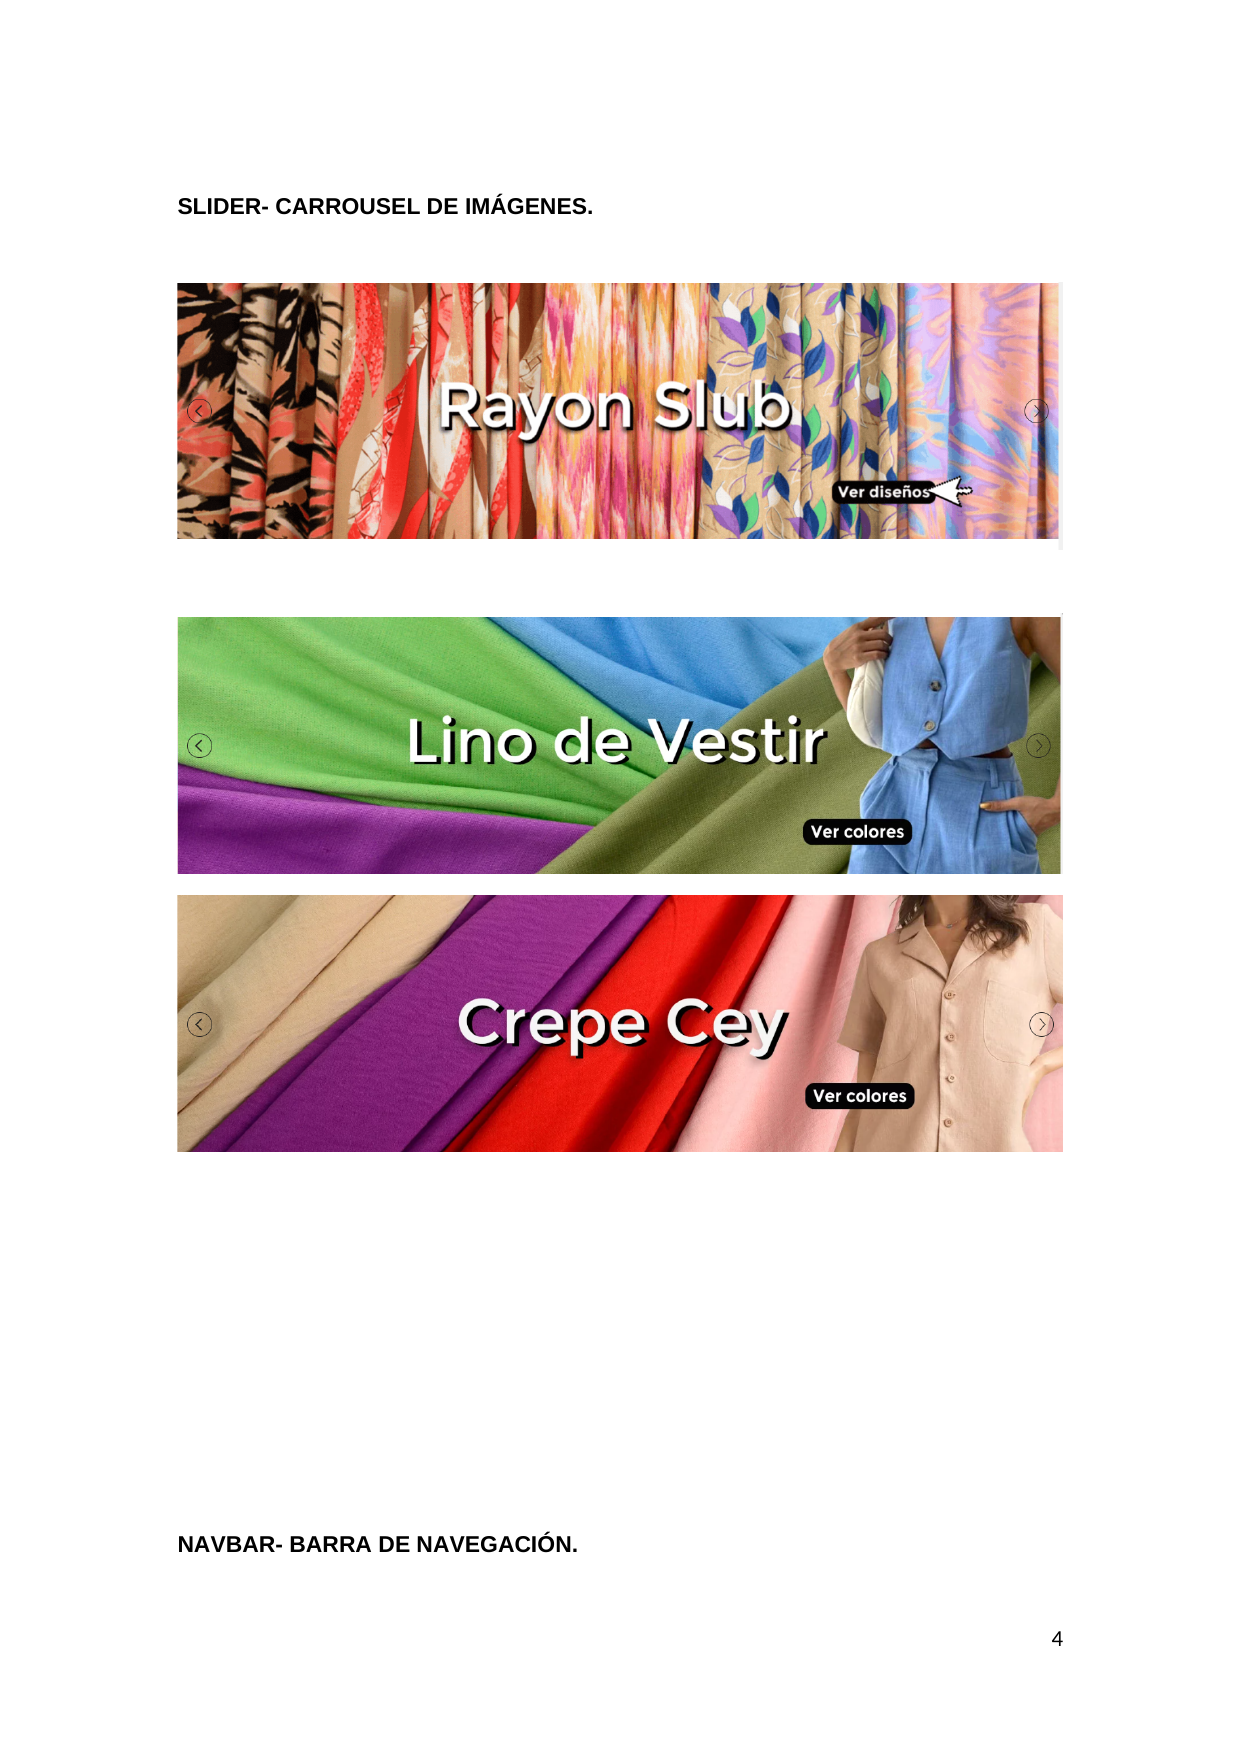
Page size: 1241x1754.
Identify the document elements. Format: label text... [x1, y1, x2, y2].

picture [177, 613, 1063, 874]
picture [177, 892, 1063, 1152]
text SLIDER- CARROUSEL DE IMÁGENES. [177, 193, 1063, 219]
picture [177, 282, 1063, 550]
text NAVBAR- BARRA DE NAVEGACIÓN. [177, 1531, 1063, 1557]
